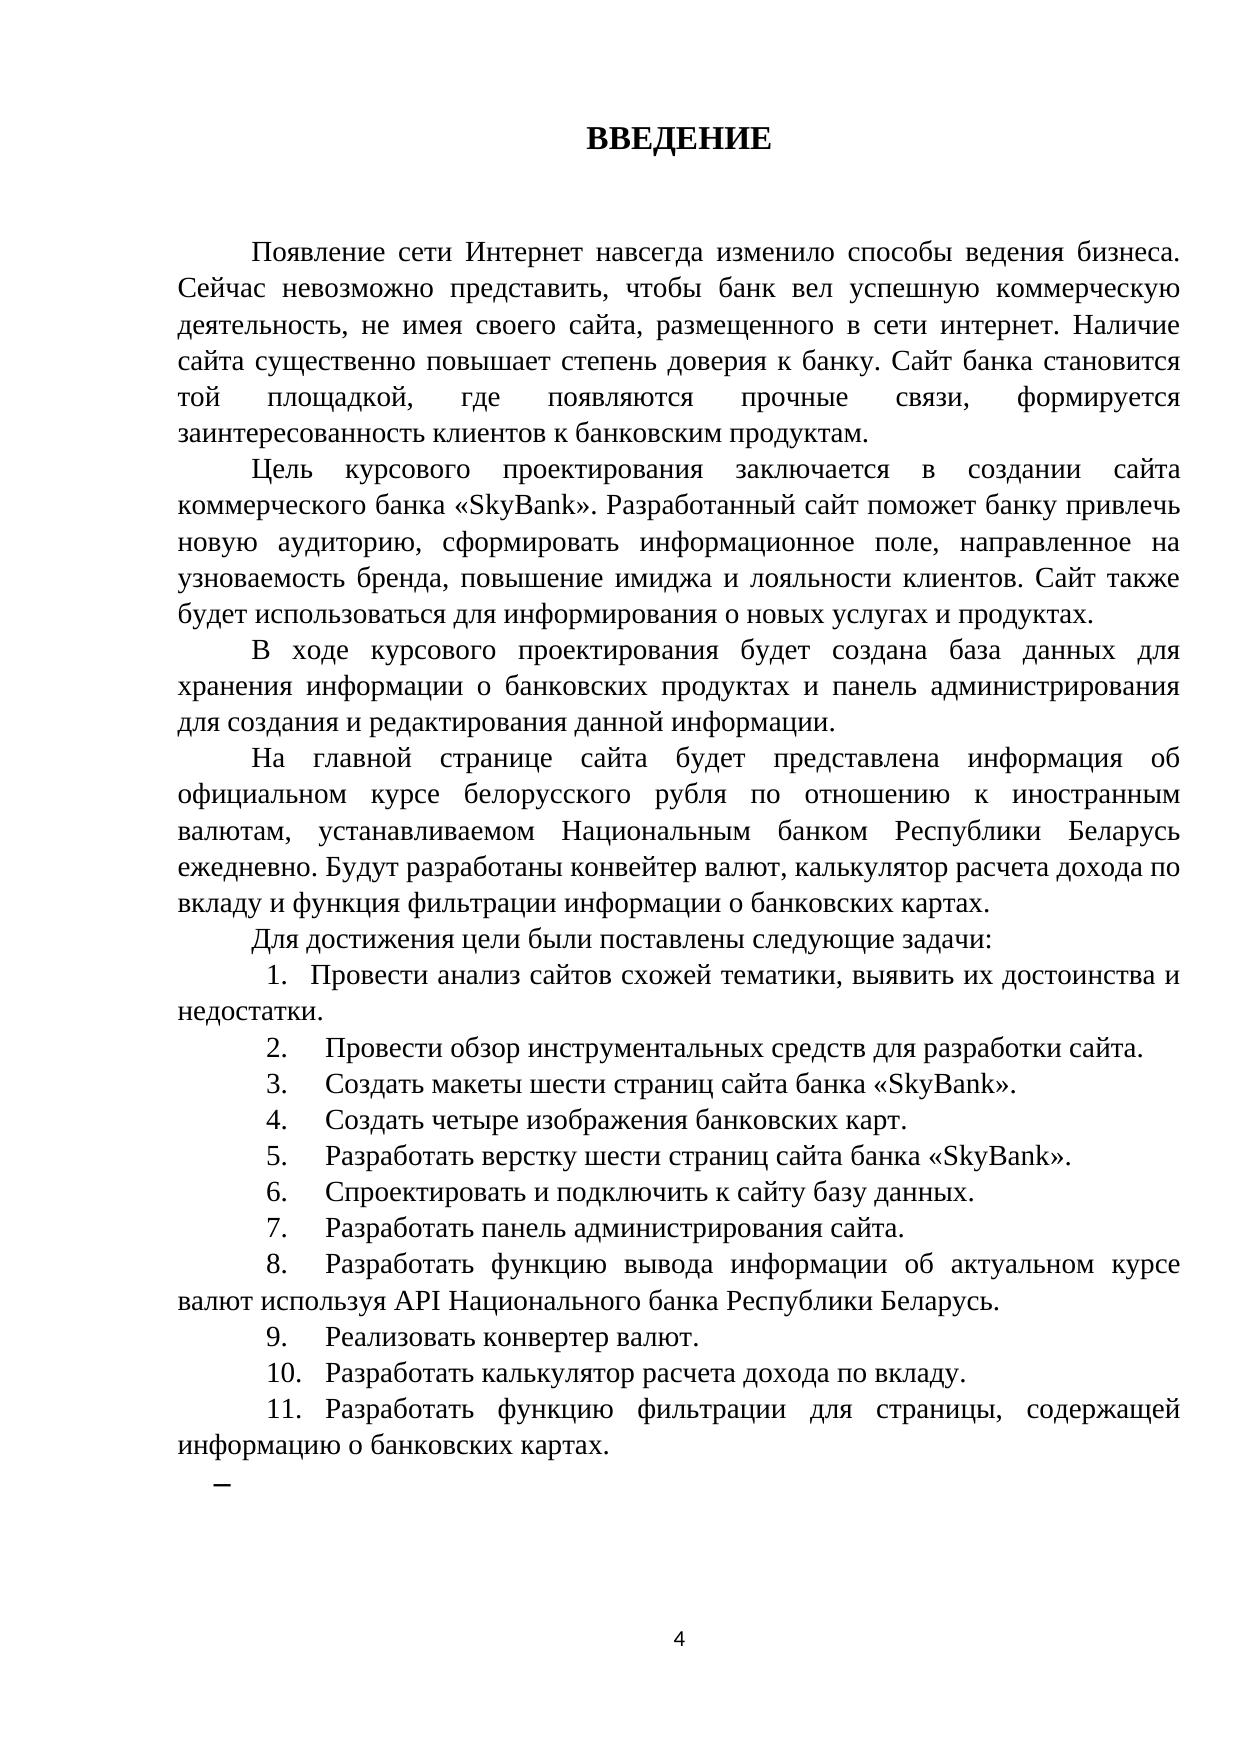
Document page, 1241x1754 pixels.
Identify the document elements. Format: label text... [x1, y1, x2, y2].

list Реализовать конвертер валют. [177, 1319, 1181, 1352]
list Разработать панель администрирования сайта. [177, 1210, 1181, 1244]
text На главной странице сайта будет представлена информация об официальном курсе белорусского рубля по отношению к иностранным валютам, устанавливаемом Национальным банком Республики Беларусь ежедневно. Будут разработаны конвейтер валют, калькулятор расчета дохода по вкладу и функция фильтрации информации о банковских картах. [177, 741, 1181, 919]
list Разработать функцию фильтрации для страницы, содержащей информацию о банковских картах. [177, 1391, 1181, 1461]
text В ходе курсового проектирования будет создана база данных для хранения информации о банковских продуктах и панель администрирования для создания и редактирования данной информации. [177, 632, 1181, 738]
text Для достижения цели были поставлены следующие задачи: [177, 921, 1181, 955]
list Спроектировать и подключить к сайту базу данных. [177, 1174, 1181, 1208]
text Появление сети Интернет навсегда изменило способы ведения бизнеса. Сейчас невозможно представить, чтобы банк вел успешную коммерческую деятельность, не имея своего сайта, размещенного в сети интернет. Наличие сайта существенно повышает степень доверия к банку. Сайт банка становится той площадкой, где появляются прочные связи, формируется заинтересованность клиентов к банковским продуктам. [177, 234, 1181, 449]
list Создать макеты шести страниц сайта банка «SkyBank». [177, 1066, 1181, 1099]
list Провести анализ сайтов схожей тематики, выявить их достоинства и недостатки. [177, 957, 1181, 1027]
list Разработать верстку шести страниц сайта банка «SkyBank». [177, 1138, 1181, 1172]
list Разработать калькулятор расчета дохода по вкладу. [177, 1355, 1181, 1388]
text ВВЕДЕНИЕ [177, 118, 1181, 156]
list Провести обзор инструментальных средств для разработки сайта. [177, 1030, 1181, 1063]
text Цель курсового проектирования заключается в создании сайта коммерческого банка «SkyBank». Разработанный сайт поможет банку привлечь новую аудиторию, сформировать информационное поле, направленное на узноваемость бренда, повышение имиджа и лояльности клиентов. Сайт также будет использоваться для информирования о новых услугах и продуктах. [177, 451, 1181, 629]
list Создать четыре изображения банковских карт. [177, 1102, 1181, 1136]
list Разработать функцию вывода информации об актуальном курсе валют используя API Национального банка Республики Беларусь. [177, 1247, 1181, 1316]
